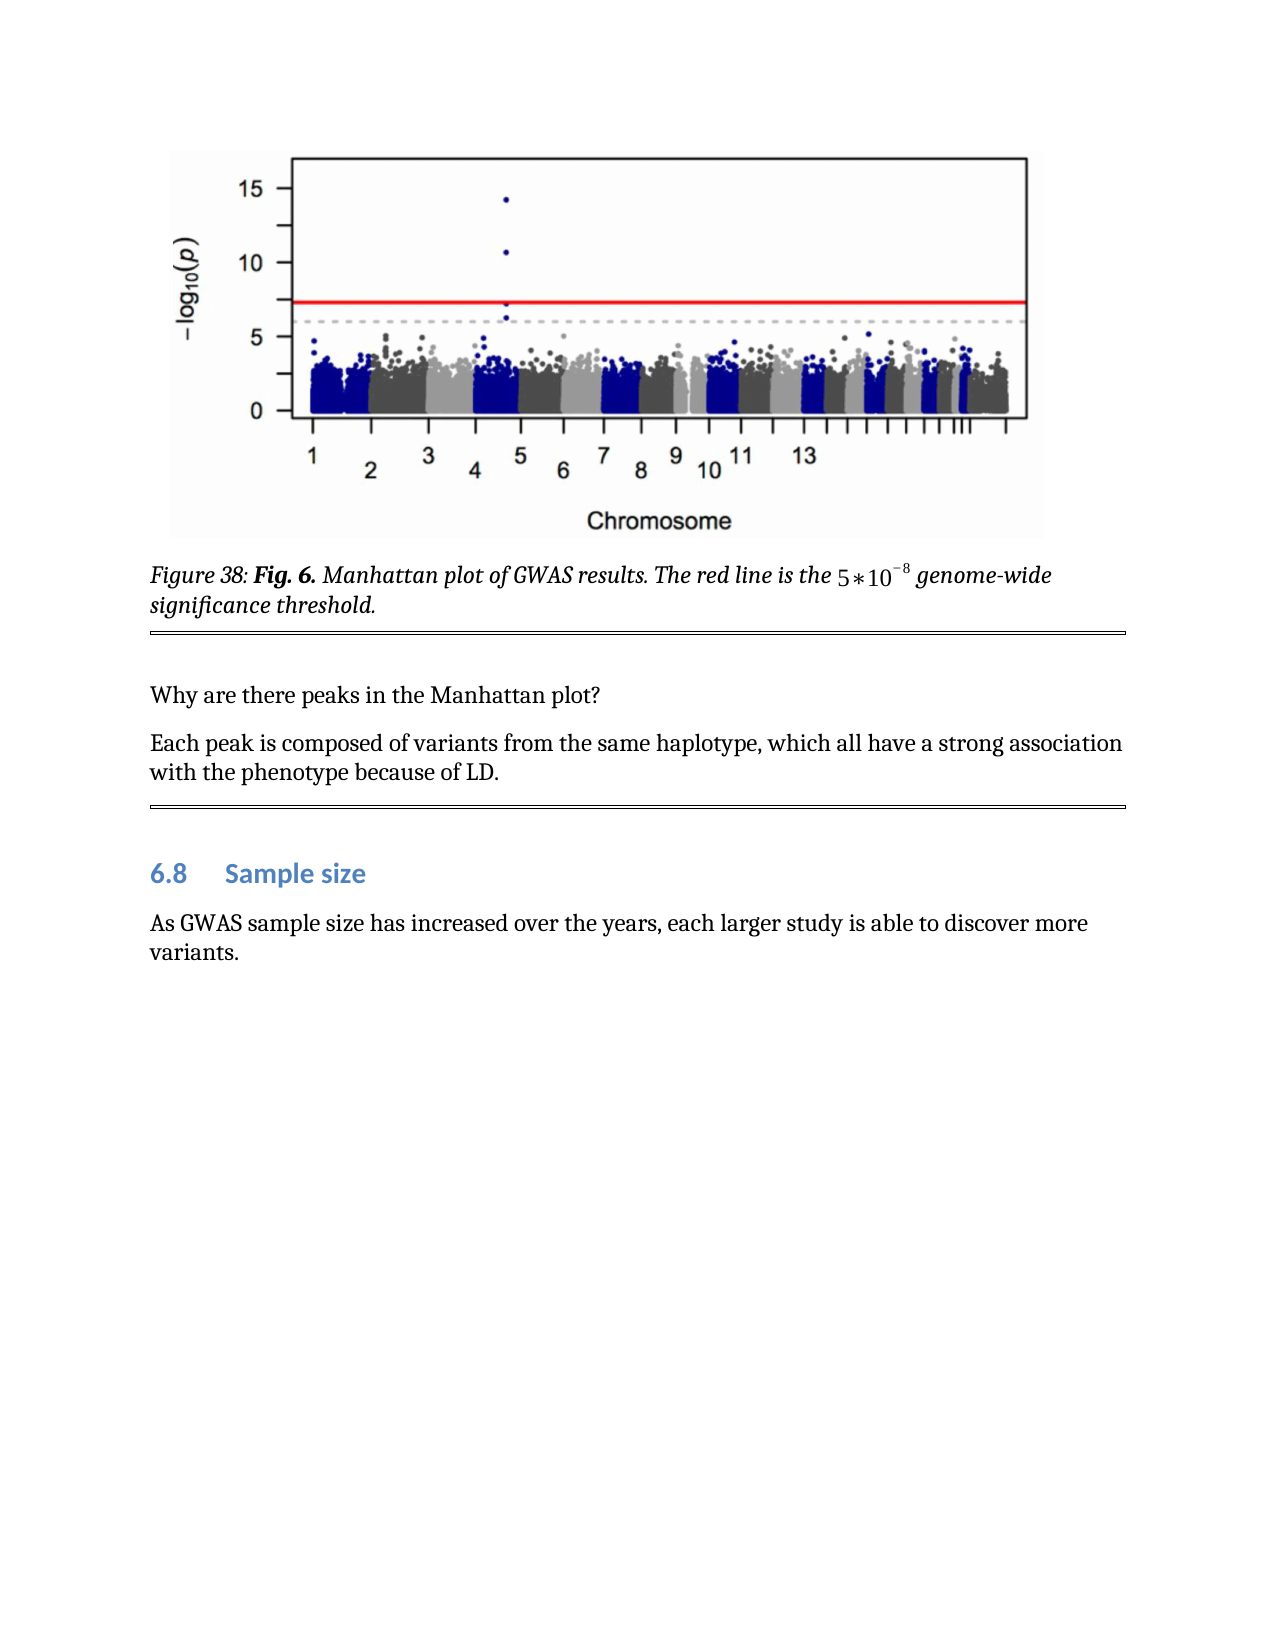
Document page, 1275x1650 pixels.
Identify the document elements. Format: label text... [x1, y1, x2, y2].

text Why are there peaks in the Manhattan plot? [150, 681, 1125, 710]
subtitle 6.8 Sample size [150, 855, 1125, 890]
text As GWAS sample size has increased over the years, each larger study is able to discover more variants. [150, 909, 1125, 967]
picture [168, 150, 1044, 539]
text Each peak is composed of variants from the same haplotype, which all have a strong association with the phenotype because of LD. [150, 729, 1125, 786]
